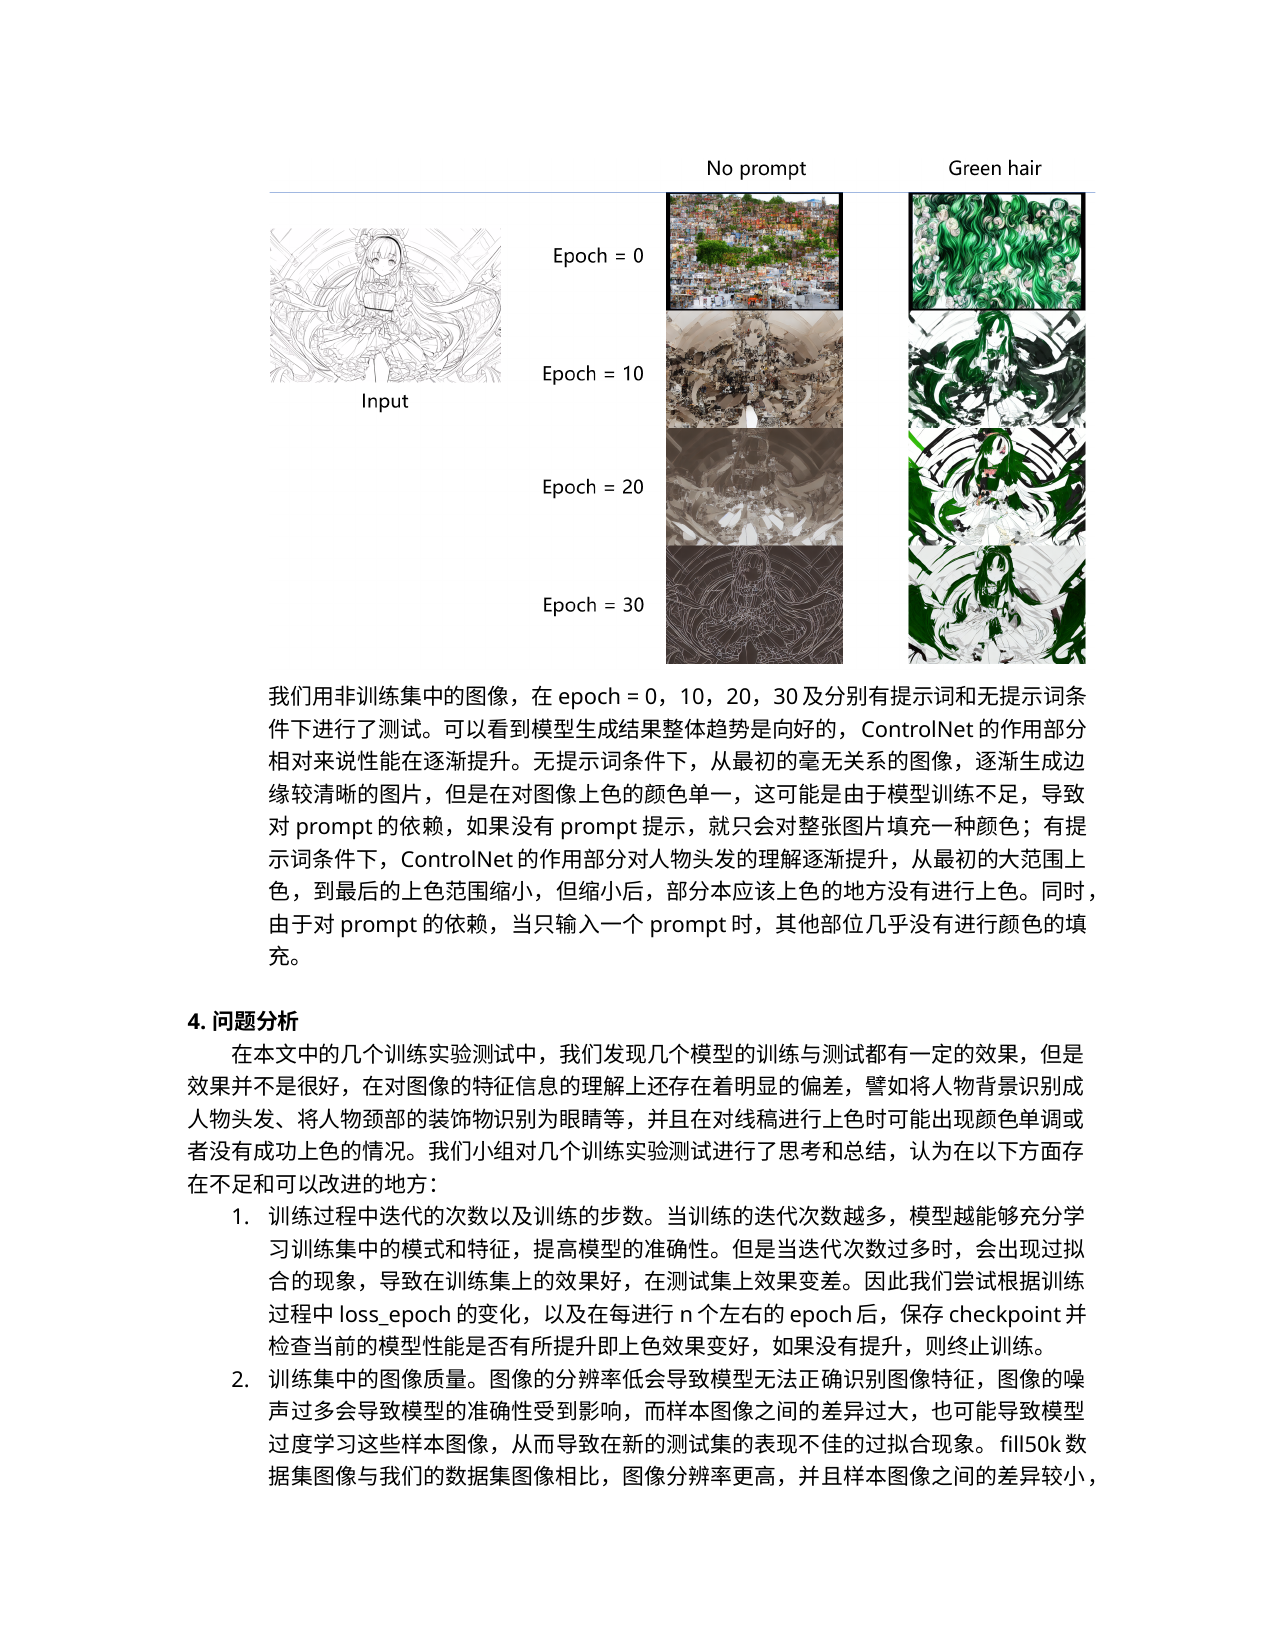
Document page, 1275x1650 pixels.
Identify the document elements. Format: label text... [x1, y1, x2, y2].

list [231, 1361, 1087, 1491]
text 4. 问题分析 [187, 1004, 1087, 1036]
picture [268, 158, 1096, 670]
text 在本文中的几个训练实验测试中，我们发现几个模型的训练与测试都有一定的效果，但是效果并不是很好，在对图像的特征信息的理解上还存在着明显的偏差，譬如将人物背景识别成人物头发、将人物颈部的装饰物识别为眼睛等，并且在对线稿进行上色时可能出现颜色单调或者没有成功上色的情况。我们小组对几个训练实验测试进行了思考和总结，认为在以下方面存在不足和可以改进的地方： [187, 1036, 1087, 1199]
list 我们用非训练集中的图像，在epoch = 0，10，20，30及分别有提示词和无提示词条件下进行了测试。可以看到模型生成结果整体趋势是向好的，ControlNet的作用部分相对来说性能在逐渐提升。无提示词条件下，从最初的毫无关系的图像，逐渐生成边缘较清晰的图片，但是在对图像上色的颜色单一，这可能是由于模型训练不足，导致对prompt的依赖，如果没有prompt提示，就只会对整张图片填充一种颜色；有提示词条件下，ControlNet的作用部分对人物头发的理解逐渐提升，从最初的大范围上色，到最后的上色范围缩小，但缩小后，部分本应该上色的地方没有进行上色。同时，由于对prompt的依赖，当只输入一个prompt时，其他部位几乎没有进行颜色的填充。 [269, 679, 1087, 971]
list 训练过程中迭代的次数以及训练的步数。当训练的迭代次数越多，模型越能够充分学习训练集中的模式和特征，提高模型的准确性。但是当迭代次数过多时，会出现过拟合的现象，导致在训练集上的效果好，在测试集上效果变差。因此我们尝试根据训练过程中loss_epoch的变化，以及在每进行n个左右的epoch后，保存checkpoint并检查当前的模型性能是否有所提升即上色效果变好，如果没有提升，则终止训练。 [231, 1199, 1087, 1361]
